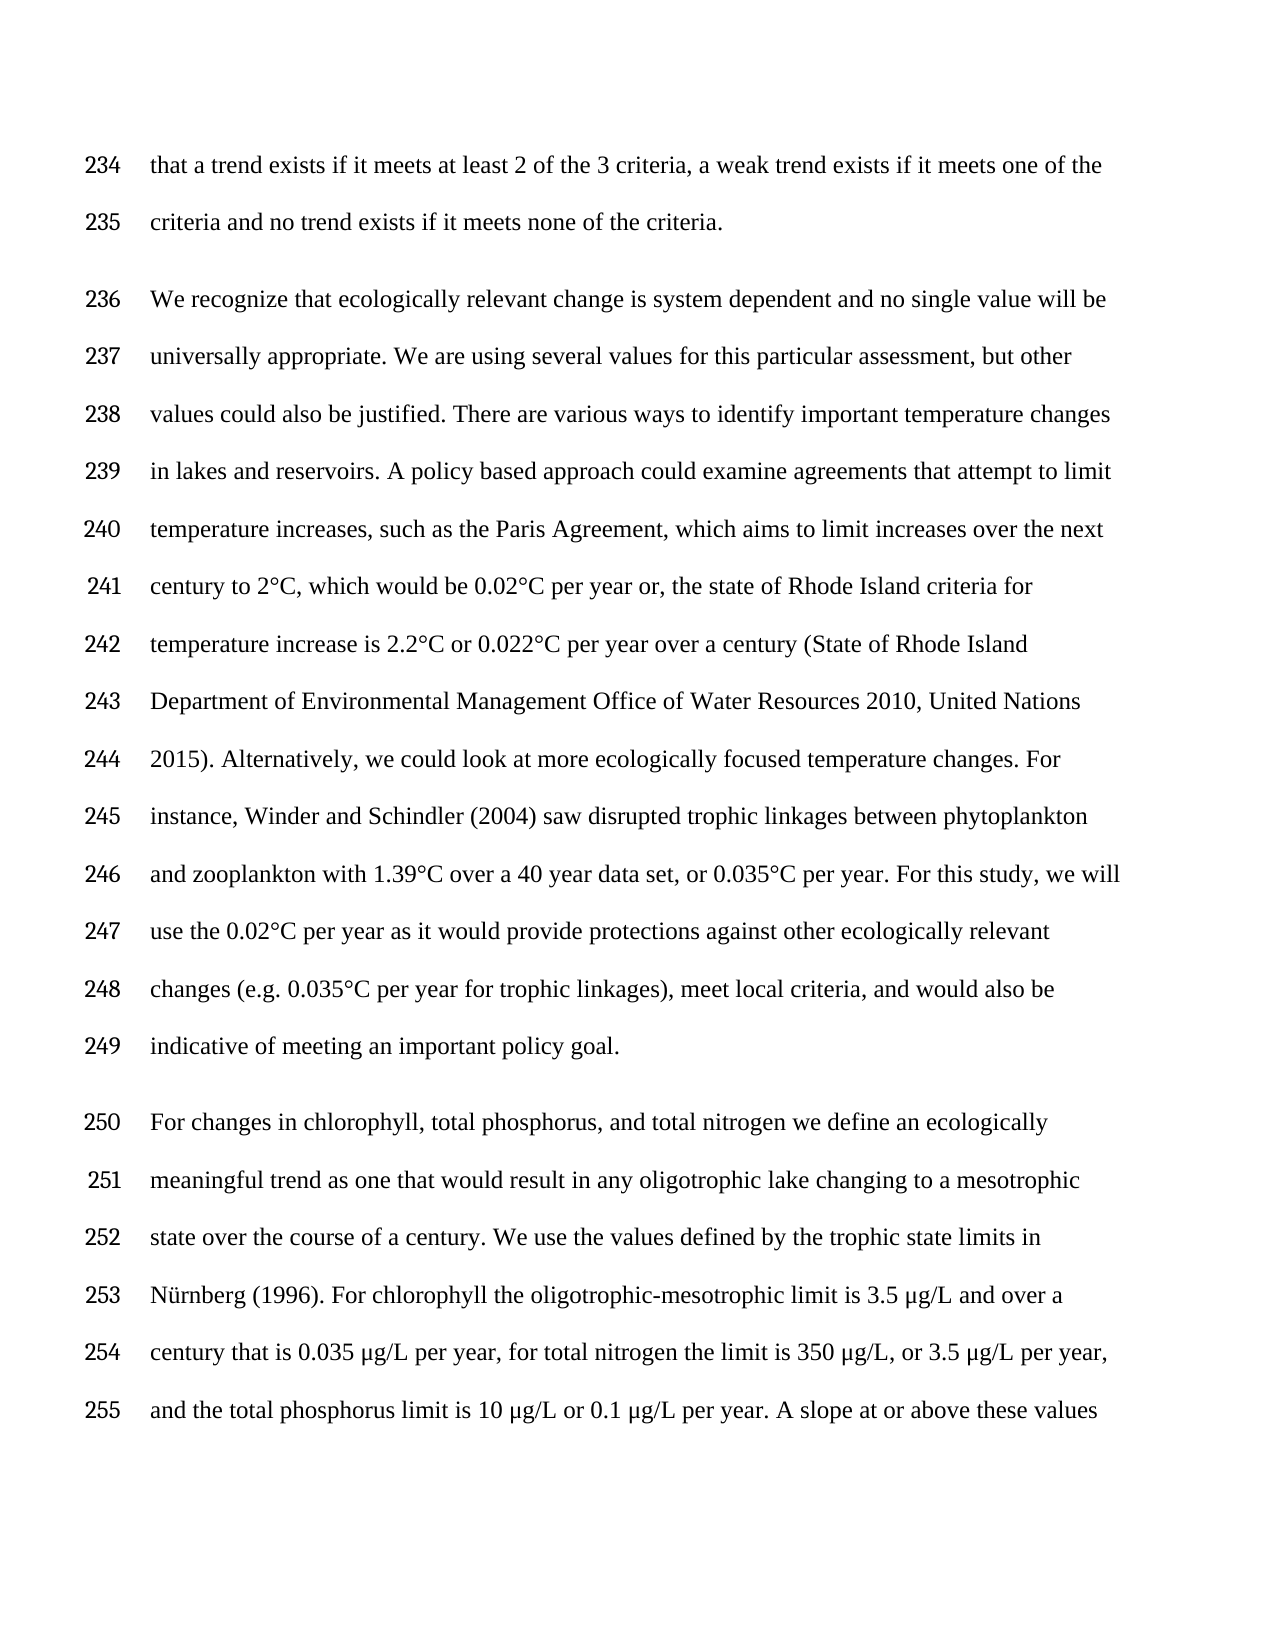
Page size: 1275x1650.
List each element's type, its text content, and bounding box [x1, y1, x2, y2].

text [150, 150, 1125, 236]
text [150, 1107, 1125, 1424]
text We recognize that ecologically relevant change is system dependent and no single value will be universally appropriate. We are using several values for this particular assessment, but other values could also be justified. There are various ways to identify important temperature changes in lakes and reservoirs. A policy based approach could examine agreements that attempt to limit temperature increases, such as the Paris Agreement, which aims to limit increases over the next century to 2°C, which would be 0.02°C per year or, the state of Rhode Island criteria for temperature increase is 2.2°C or 0.022°C per year over a century (State of Rhode Island Department of Environmental Management Office of Water Resources 2010, United Nations 2015). Alternatively, we could look at more ecologically focused temperature changes. For instance, Winder and Schindler (2004) saw disrupted trophic linkages between phytoplankton and zooplankton with 1.39°C over a 40 year data set, or 0.035°C per year. For this study, we will use the 0.02°C per year as it would provide protections against other ecologically relevant changes (e.g. 0.035°C per year for trophic linkages), meet local criteria, and would also be indicative of meeting an important policy goal. [150, 284, 1125, 1060]
